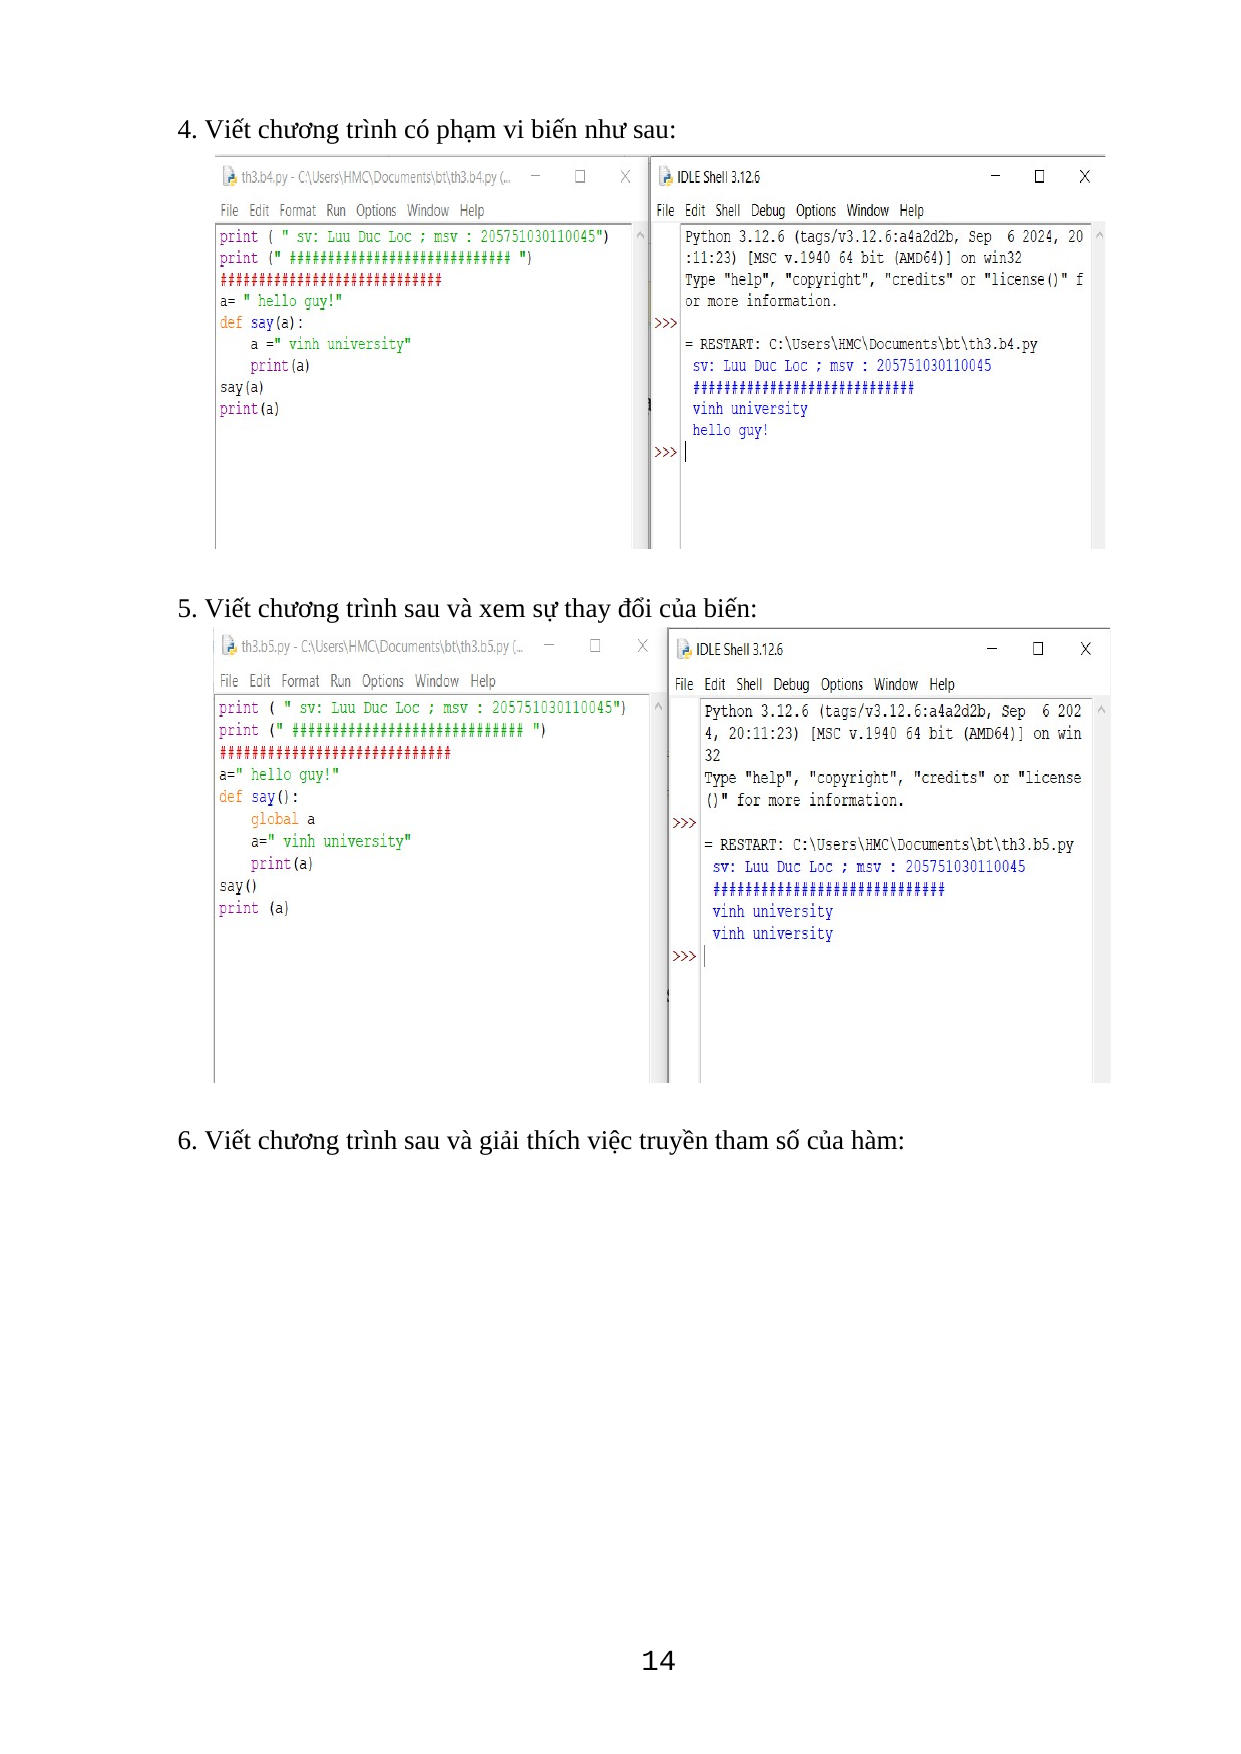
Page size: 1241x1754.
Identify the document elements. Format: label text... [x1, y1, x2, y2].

picture [213, 627, 1111, 1083]
list Viết chương trình có phạm vi biến như sau: [177, 113, 1124, 144]
picture [215, 154, 1106, 549]
list Viết chương trình sau và xem sự thay đổi của biến: [177, 592, 1124, 623]
list Viết chương trình sau và giải thích việc truyền tham số của hàm: [177, 1124, 1124, 1155]
